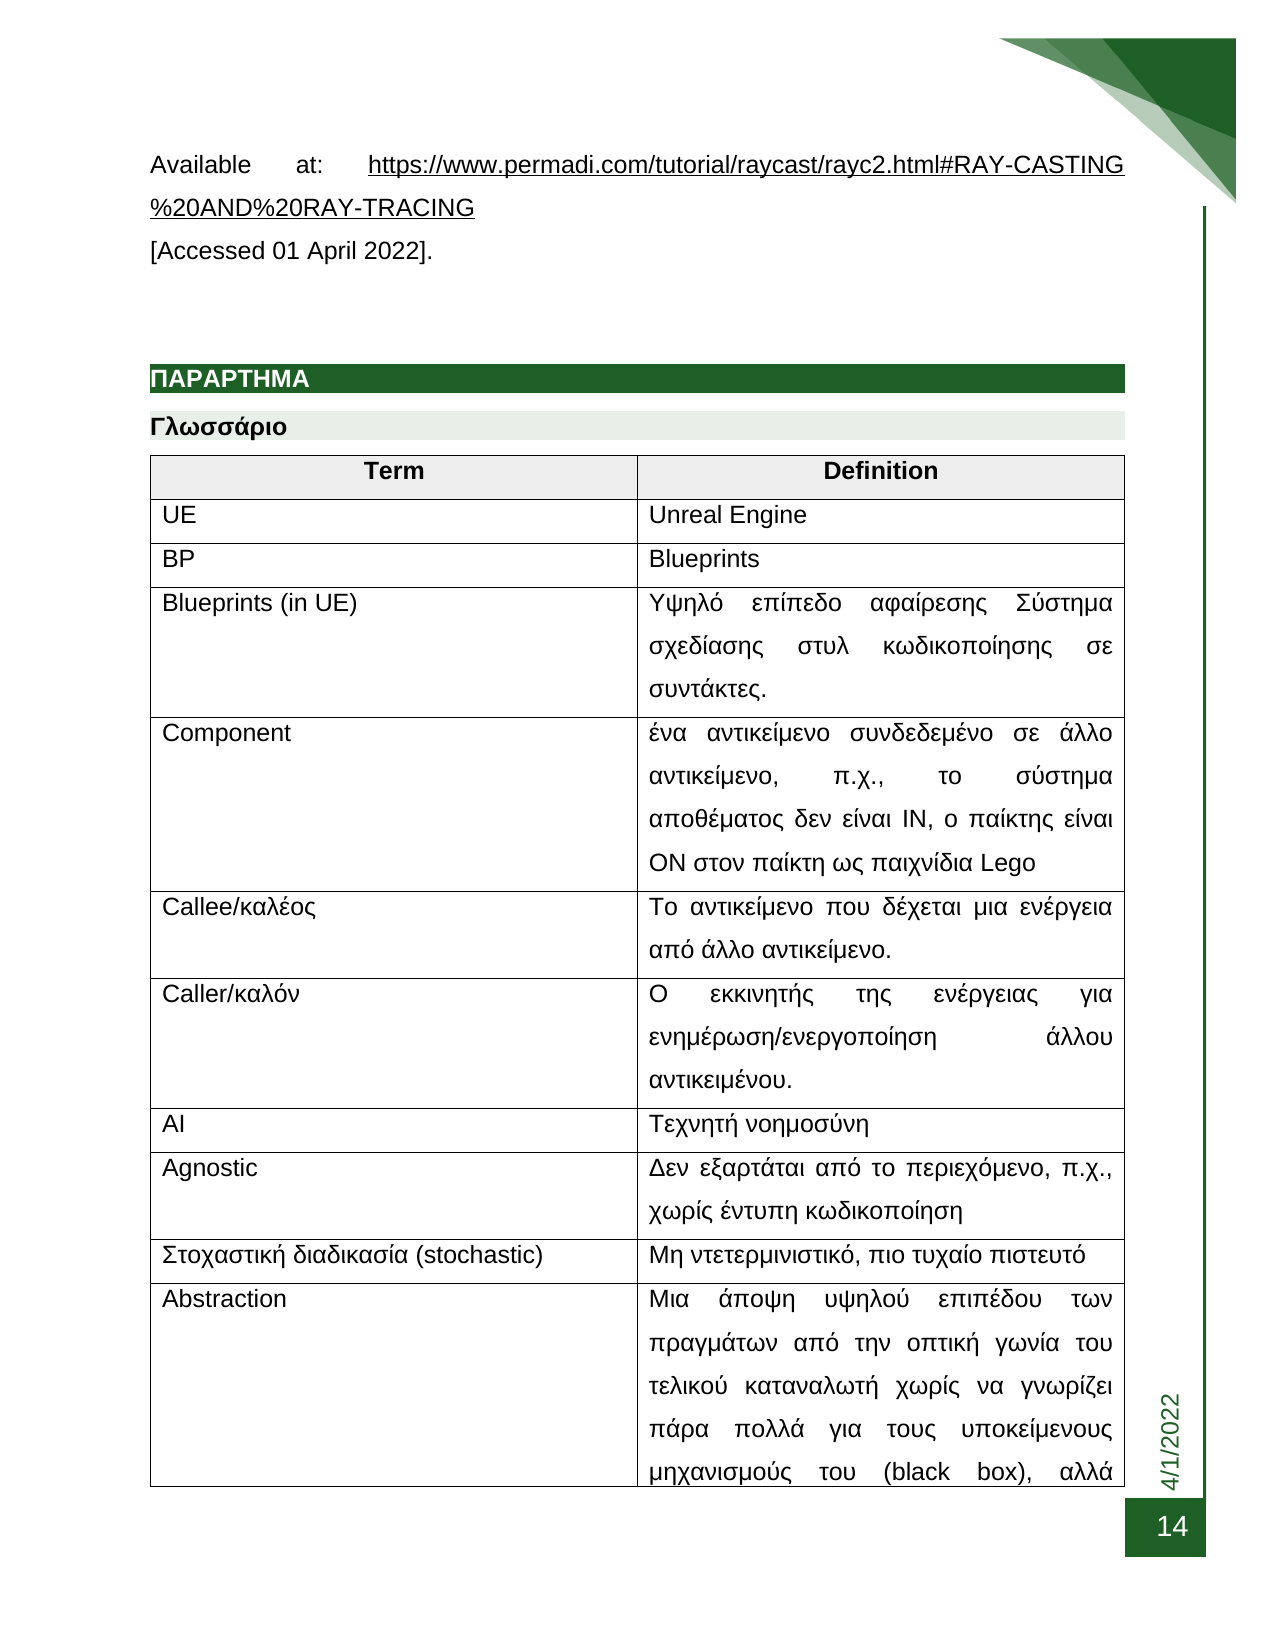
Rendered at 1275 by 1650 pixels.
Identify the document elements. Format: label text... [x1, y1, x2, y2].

table_cell UE [151, 500, 637, 543]
picture [997, 38, 1236, 204]
table_cell Δεν εξαρτάται από το περιεχόμενο, π.χ., χωρίς έντυπη κωδικοποίηση [638, 1153, 1124, 1239]
table_header Definition [638, 456, 1124, 499]
table_header Term [151, 456, 637, 499]
table_cell BP [151, 544, 637, 587]
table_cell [638, 1284, 1124, 1486]
table_cell ένα αντικείμενο συνδεδεμένο σε άλλο αντικείμενο, π.χ., το σύστημα αποθέματος δεν είναι IN, ο παίκτης είναι ON στον παίκτη ως παιχνίδια Lego [638, 718, 1124, 891]
table_cell Στοχαστική διαδικασία (stochastic) [151, 1240, 637, 1283]
table_cell Unreal Engine [638, 500, 1124, 543]
table_cell Τεχνητή νοημοσύνη [638, 1109, 1124, 1152]
subtitle Γλωσσάριο [150, 411, 1125, 440]
table_cell Ο εκκινητής της ενέργειας για ενημέρωση/ενεργοποίηση άλλου αντικειμένου. [638, 979, 1124, 1108]
table_cell Blueprints (in UE) [151, 588, 637, 717]
table_cell Υψηλό επίπεδο αφαίρεσης Σύστημα σχεδίασης στυλ κωδικοποίησης σε συντάκτες. [638, 588, 1124, 717]
table_cell Callee/καλέος [151, 892, 637, 978]
table_cell Component [151, 718, 637, 891]
table_cell Το αντικείμενο που δέχεται μια ενέργεια από άλλο αντικείμενο. [638, 892, 1124, 978]
table_cell AI [151, 1109, 637, 1152]
table_cell Abstraction [151, 1284, 637, 1486]
table_cell Μη ντετερμινιστικό, πιο τυχαίο πιστευτό [638, 1240, 1124, 1283]
table_cell Agnostic [151, 1153, 637, 1239]
table_cell Caller/καλόν [151, 979, 637, 1108]
subtitle ΠΑΡΑΡΤΗΜΑ [150, 364, 1125, 393]
table_cell Blueprints [638, 544, 1124, 587]
